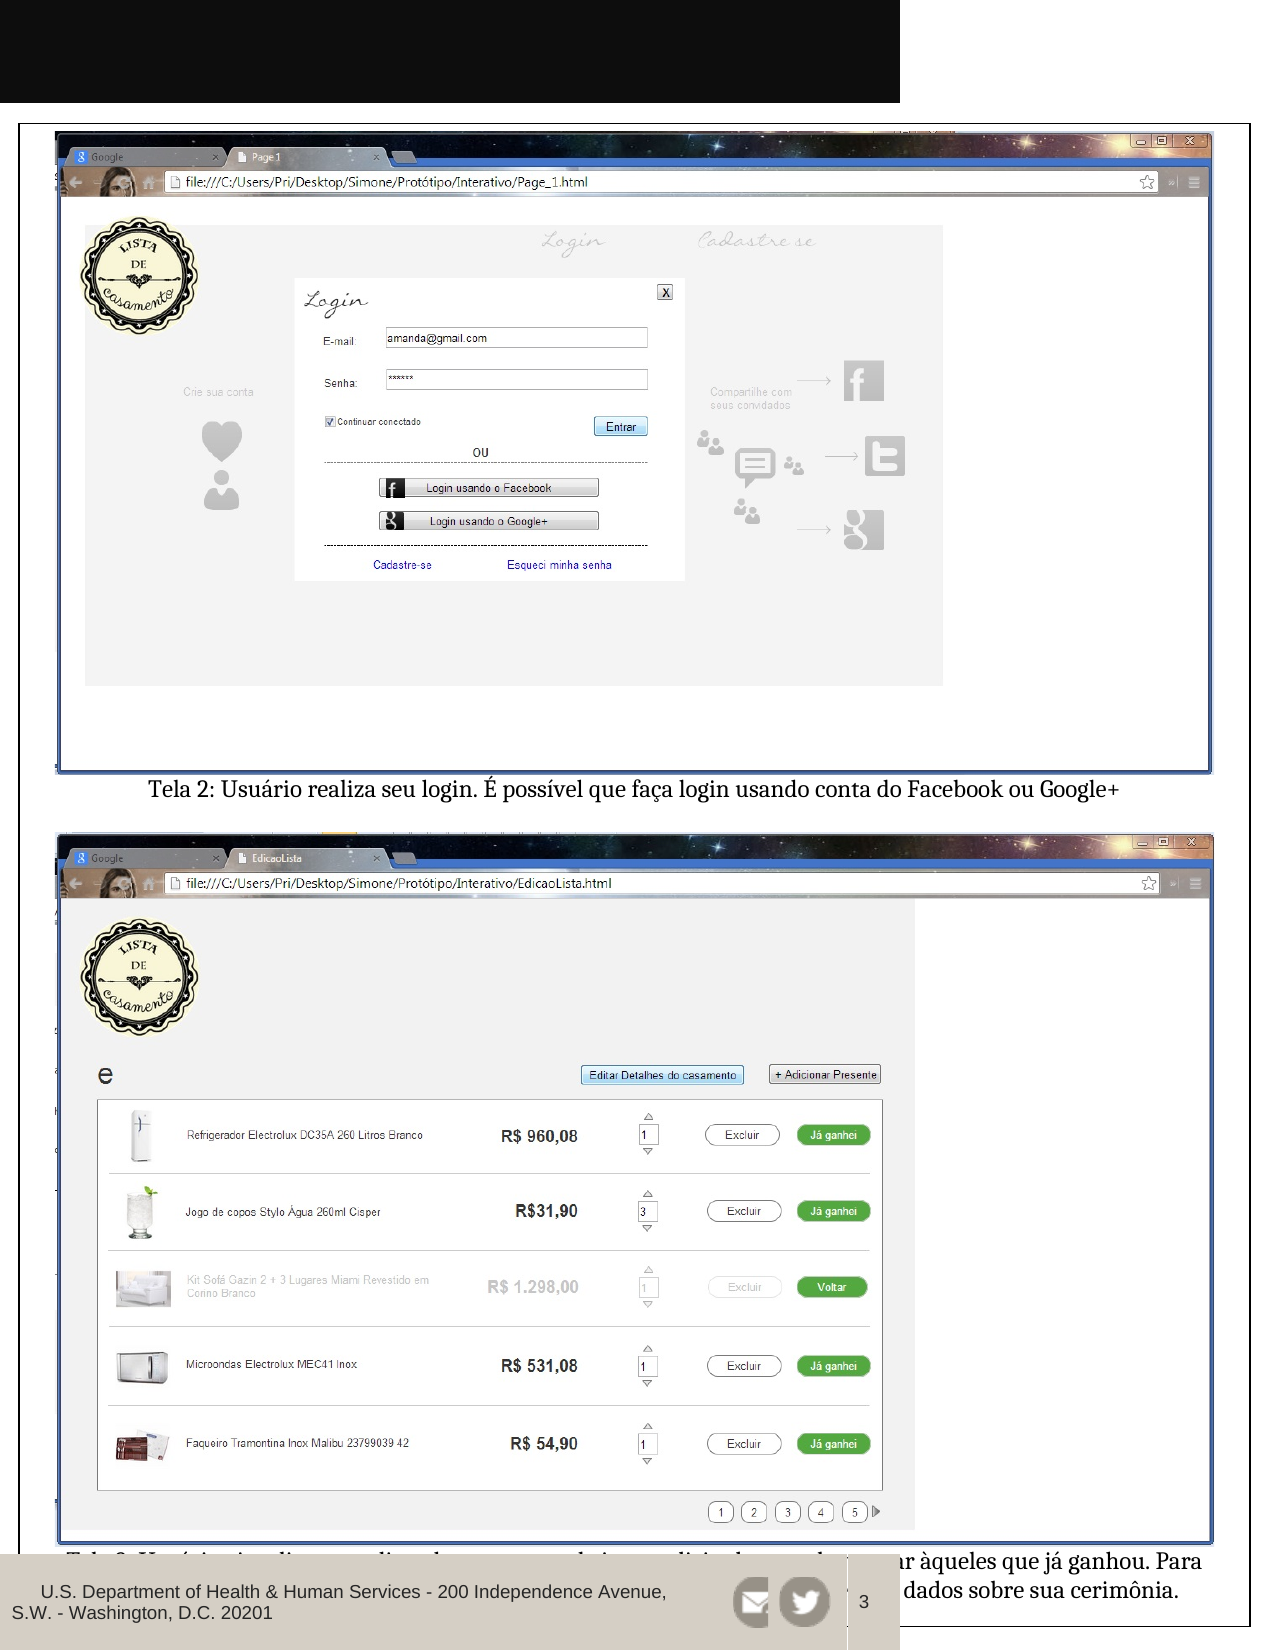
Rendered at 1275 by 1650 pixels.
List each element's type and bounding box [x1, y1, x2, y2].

picture [54, 131, 1215, 775]
picture [54, 832, 1215, 1547]
picture [733, 1577, 769, 1628]
picture [779, 1577, 831, 1627]
